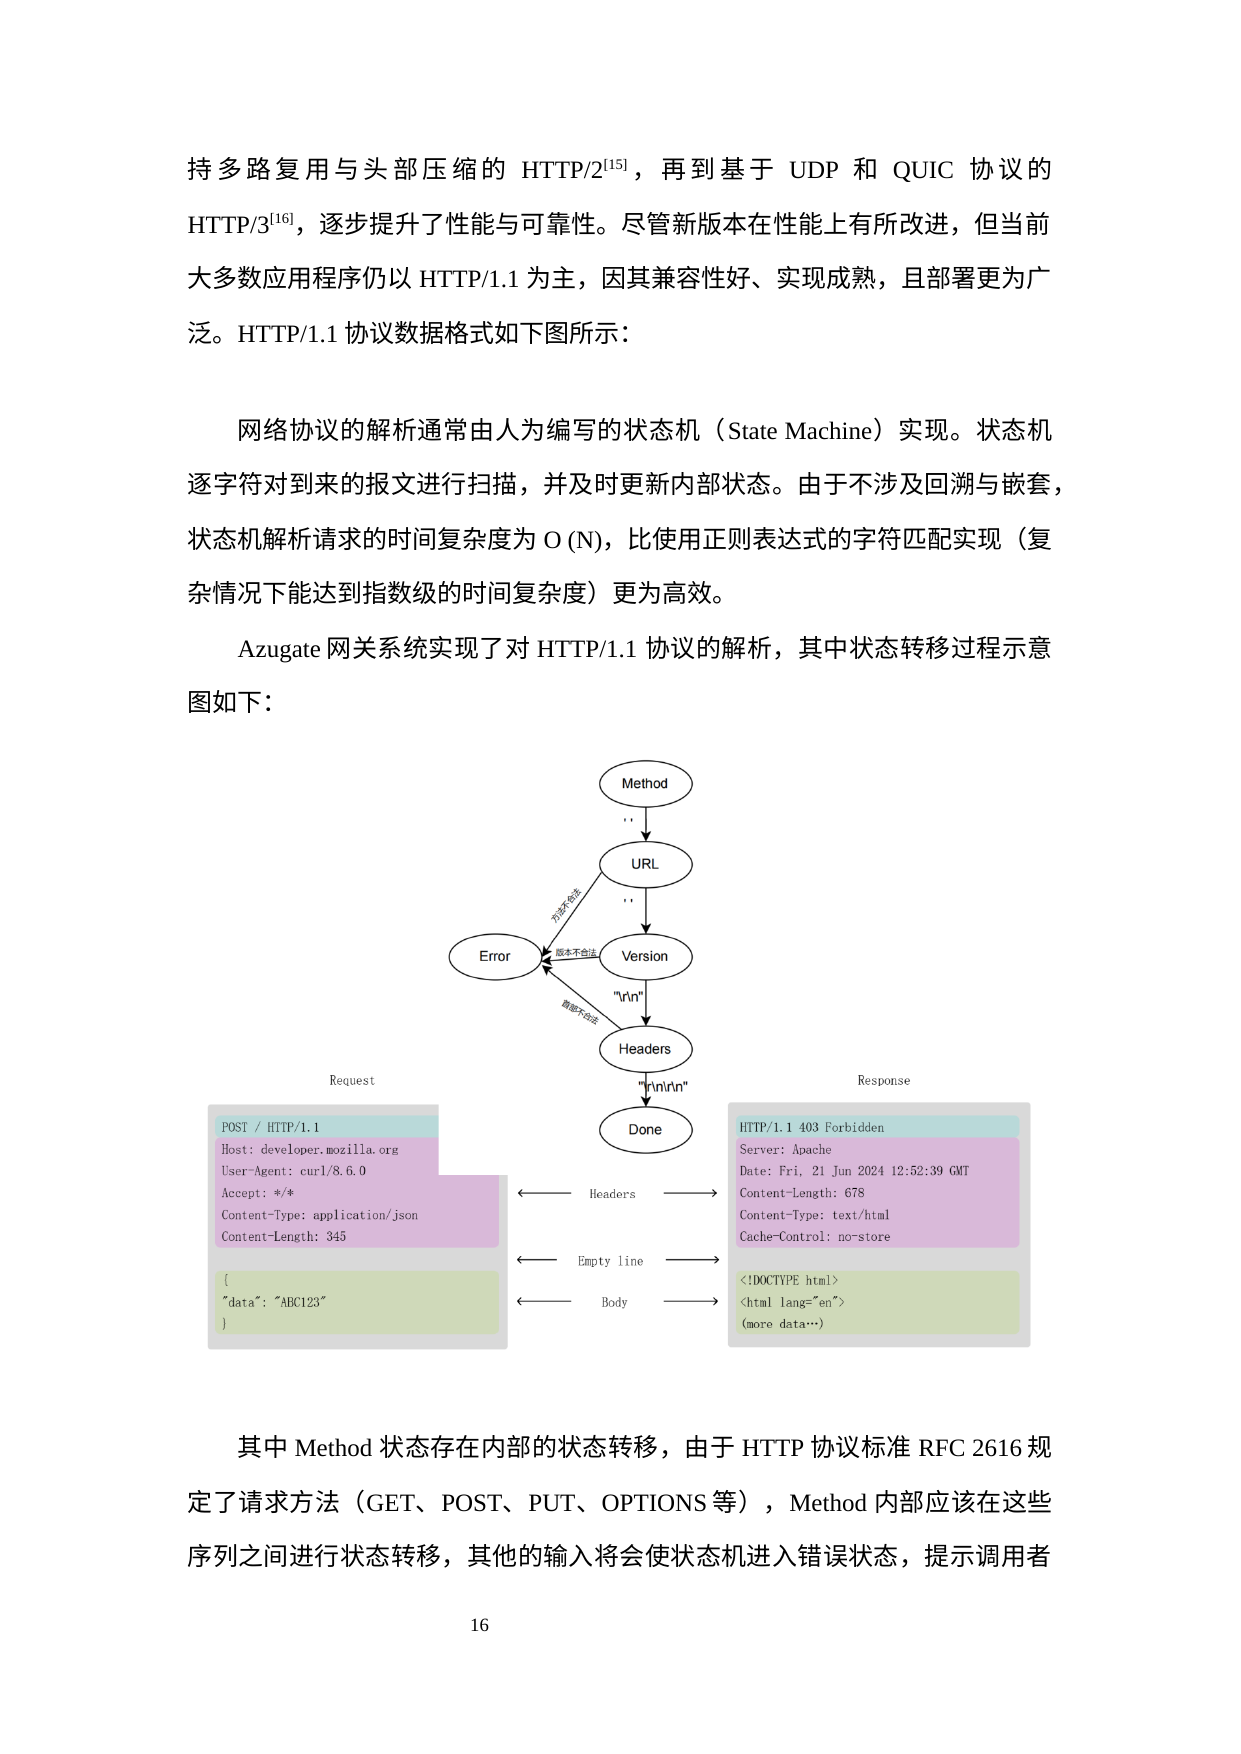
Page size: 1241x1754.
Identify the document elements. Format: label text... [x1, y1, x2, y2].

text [187, 150, 1053, 349]
picture [189, 740, 1052, 1367]
text Azugate网关系统实现了对 HTTP/1.1 协议的解析，其中状态转移过程示意图如下： [187, 628, 1053, 719]
text 网络协议的解析通常由人为编写的状态机（State Machine）实现。状态机逐字符对到来的报文进行扫描，并及时更新内部状态。由于不涉及回溯与嵌套，状态机解析请求的时间复杂度为 O (N)，比使用正则表达式的字符匹配实现（复杂情况下能达到指数级的时间复杂度）更为高效。 [187, 411, 1053, 610]
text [187, 1428, 1053, 1573]
